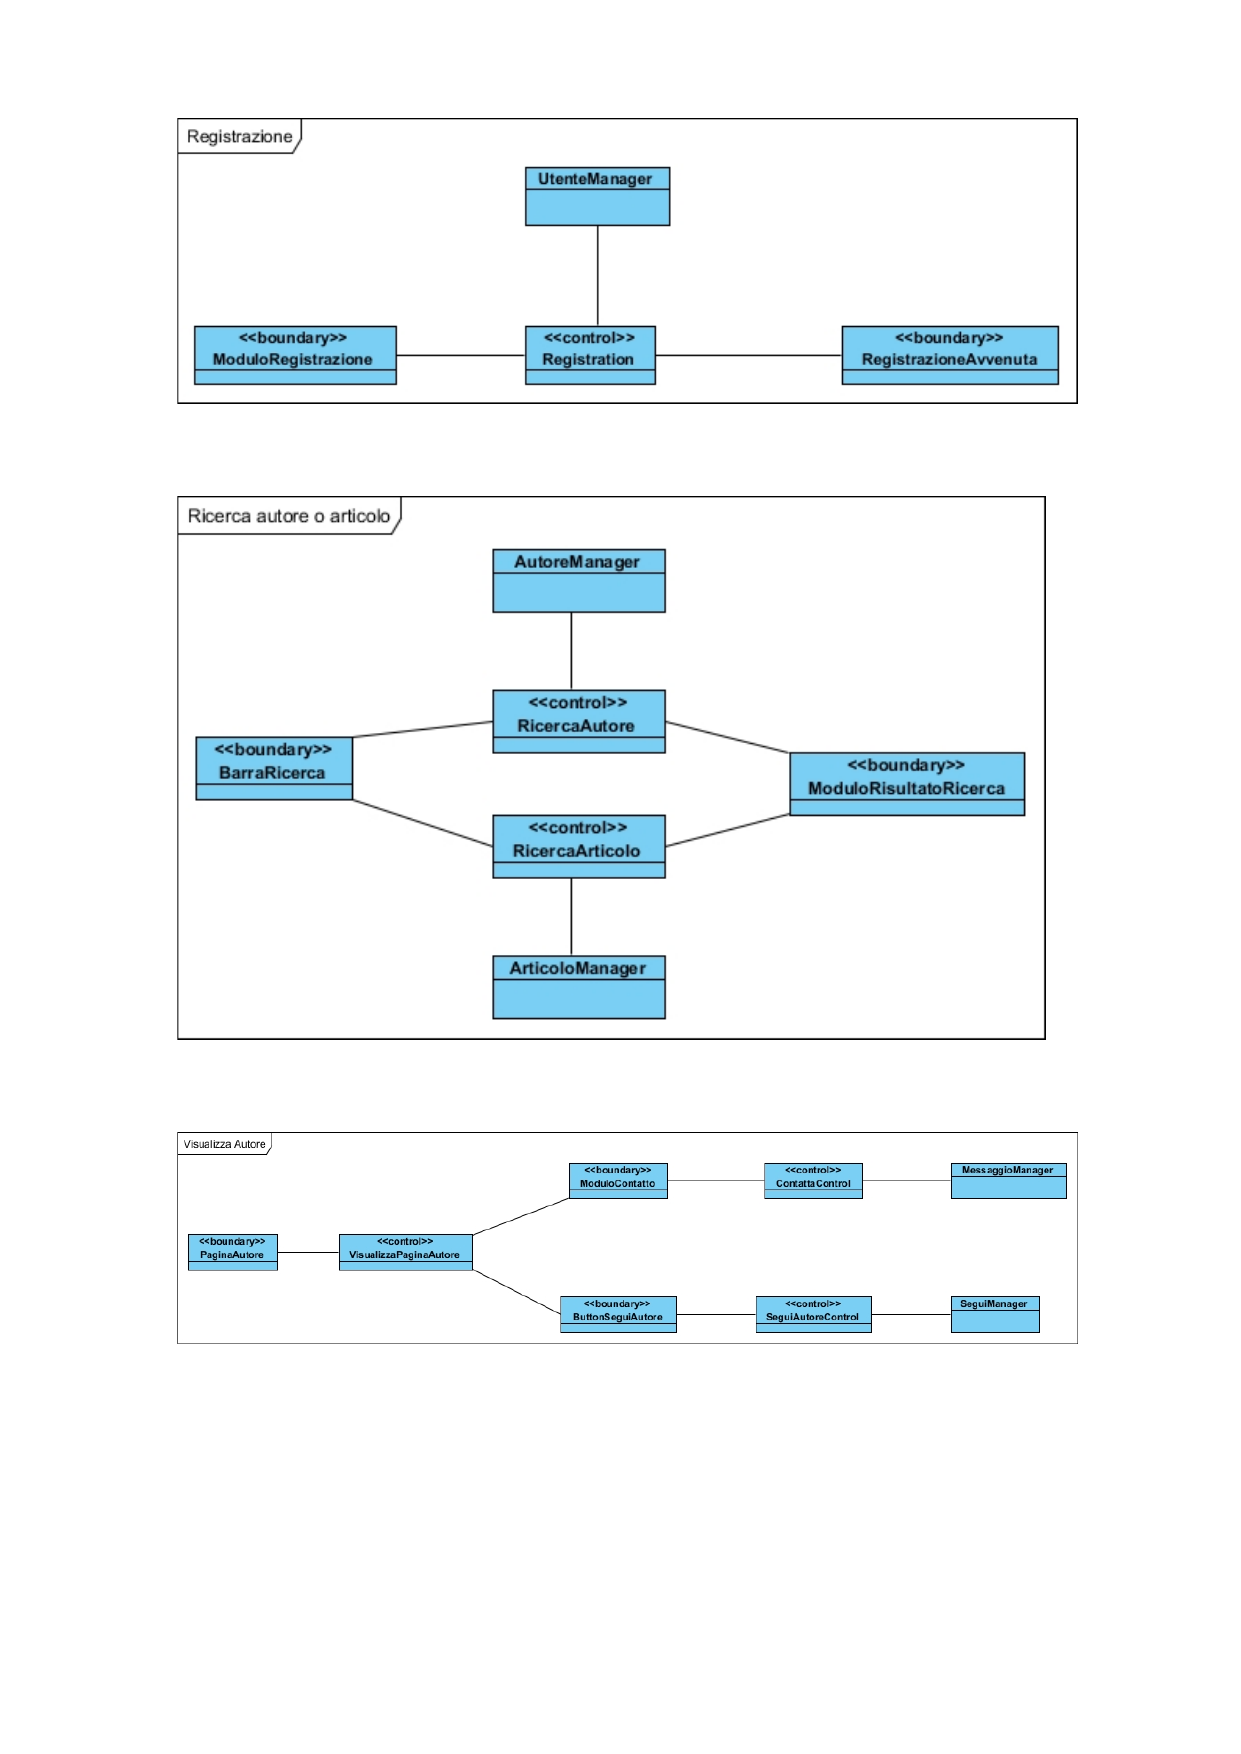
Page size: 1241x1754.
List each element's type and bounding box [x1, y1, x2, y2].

picture [177, 1132, 1078, 1344]
picture [177, 118, 1078, 404]
picture [177, 496, 1046, 1040]
